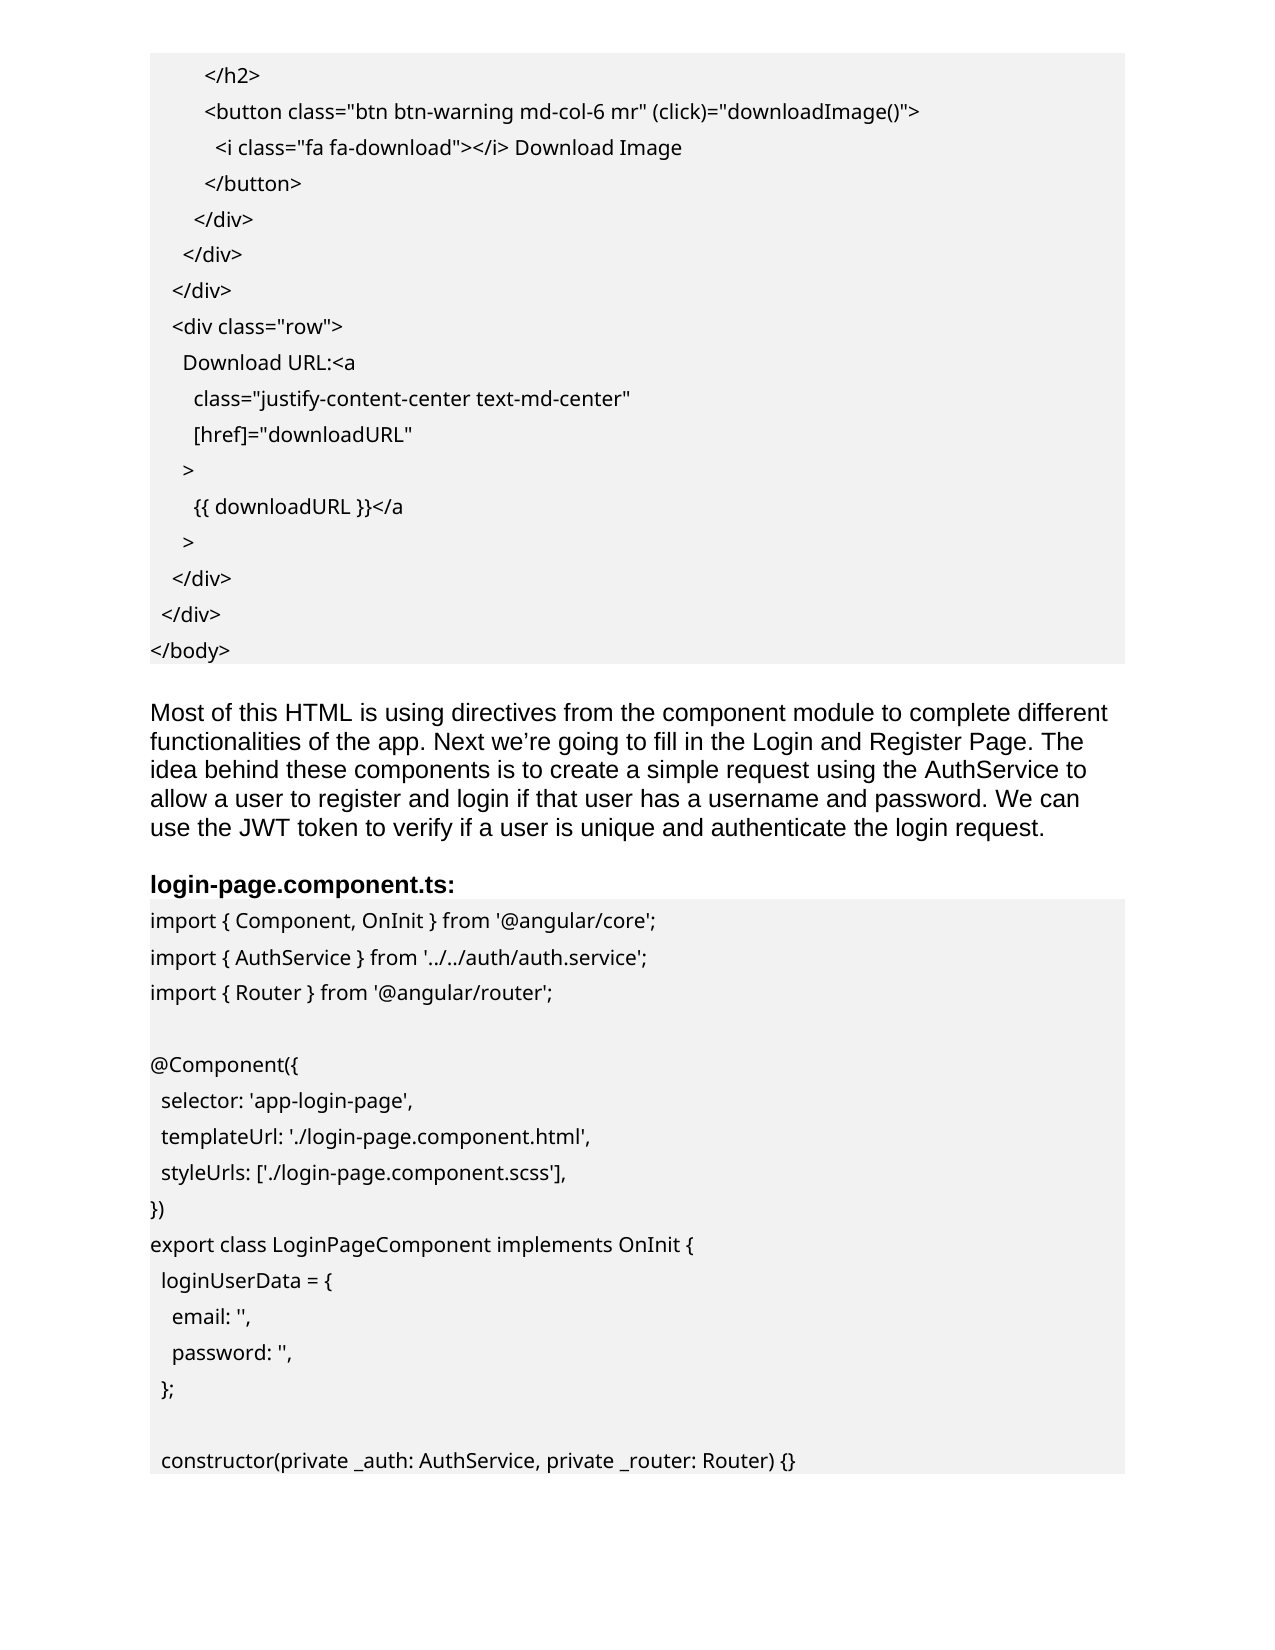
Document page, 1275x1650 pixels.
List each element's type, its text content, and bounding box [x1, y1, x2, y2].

text </div> [150, 197, 1125, 233]
text </div> [150, 269, 1125, 305]
text templateUrl: './login-page.component.html', [150, 1115, 1125, 1151]
text Download URL:<a [150, 341, 1125, 377]
text > [150, 449, 1125, 485]
text </h2> [150, 53, 1125, 89]
text }; [150, 1366, 1125, 1402]
text > [150, 521, 1125, 557]
text password: '', [150, 1330, 1125, 1366]
text email: '', [150, 1294, 1125, 1330]
text }) [150, 1187, 1125, 1223]
text </div> [150, 557, 1125, 592]
text {{ downloadURL }}</a [150, 485, 1125, 521]
text import { Component, OnInit } from '@angular/core'; [150, 899, 1125, 935]
text class="justify-content-center text-md-center" [150, 377, 1125, 413]
text selector: 'app-login-page', [150, 1079, 1125, 1115]
text import { Router } from '@angular/router'; [150, 971, 1125, 1007]
text Most of this HTML is using directives from the component module to complete different functionalities of the app. Next we’re going to fill in the Login and Register Page. The idea behind these components is to create a simple request using the AuthService to allow a user to register and login if that user has a username and password. We can use the JWT token to verify if a user is unique and authenticate the login request. [150, 698, 1125, 842]
text import { AuthService } from '../../auth/auth.service'; [150, 935, 1125, 971]
text <button class="btn btn-warning md-col-6 mr" (click)="downloadImage()"> [150, 89, 1125, 125]
text [href]="downloadURL" [150, 413, 1125, 449]
text export class LoginPageComponent implements OnInit { [150, 1223, 1125, 1258]
text constructor(private _auth: AuthService, private _router: Router) {} [150, 1438, 1125, 1474]
text login-page.component.ts: [150, 870, 1125, 899]
text </body> [150, 628, 1125, 664]
text </button> [150, 161, 1125, 197]
text styleUrls: ['./login-page.component.scss'], [150, 1151, 1125, 1187]
text <div class="row"> [150, 305, 1125, 341]
text loginUserData = { [150, 1258, 1125, 1294]
text </div> [150, 592, 1125, 628]
text <i class="fa fa-download"></i> Download Image [150, 125, 1125, 161]
text </div> [150, 233, 1125, 269]
text @Component({ [150, 1043, 1125, 1079]
